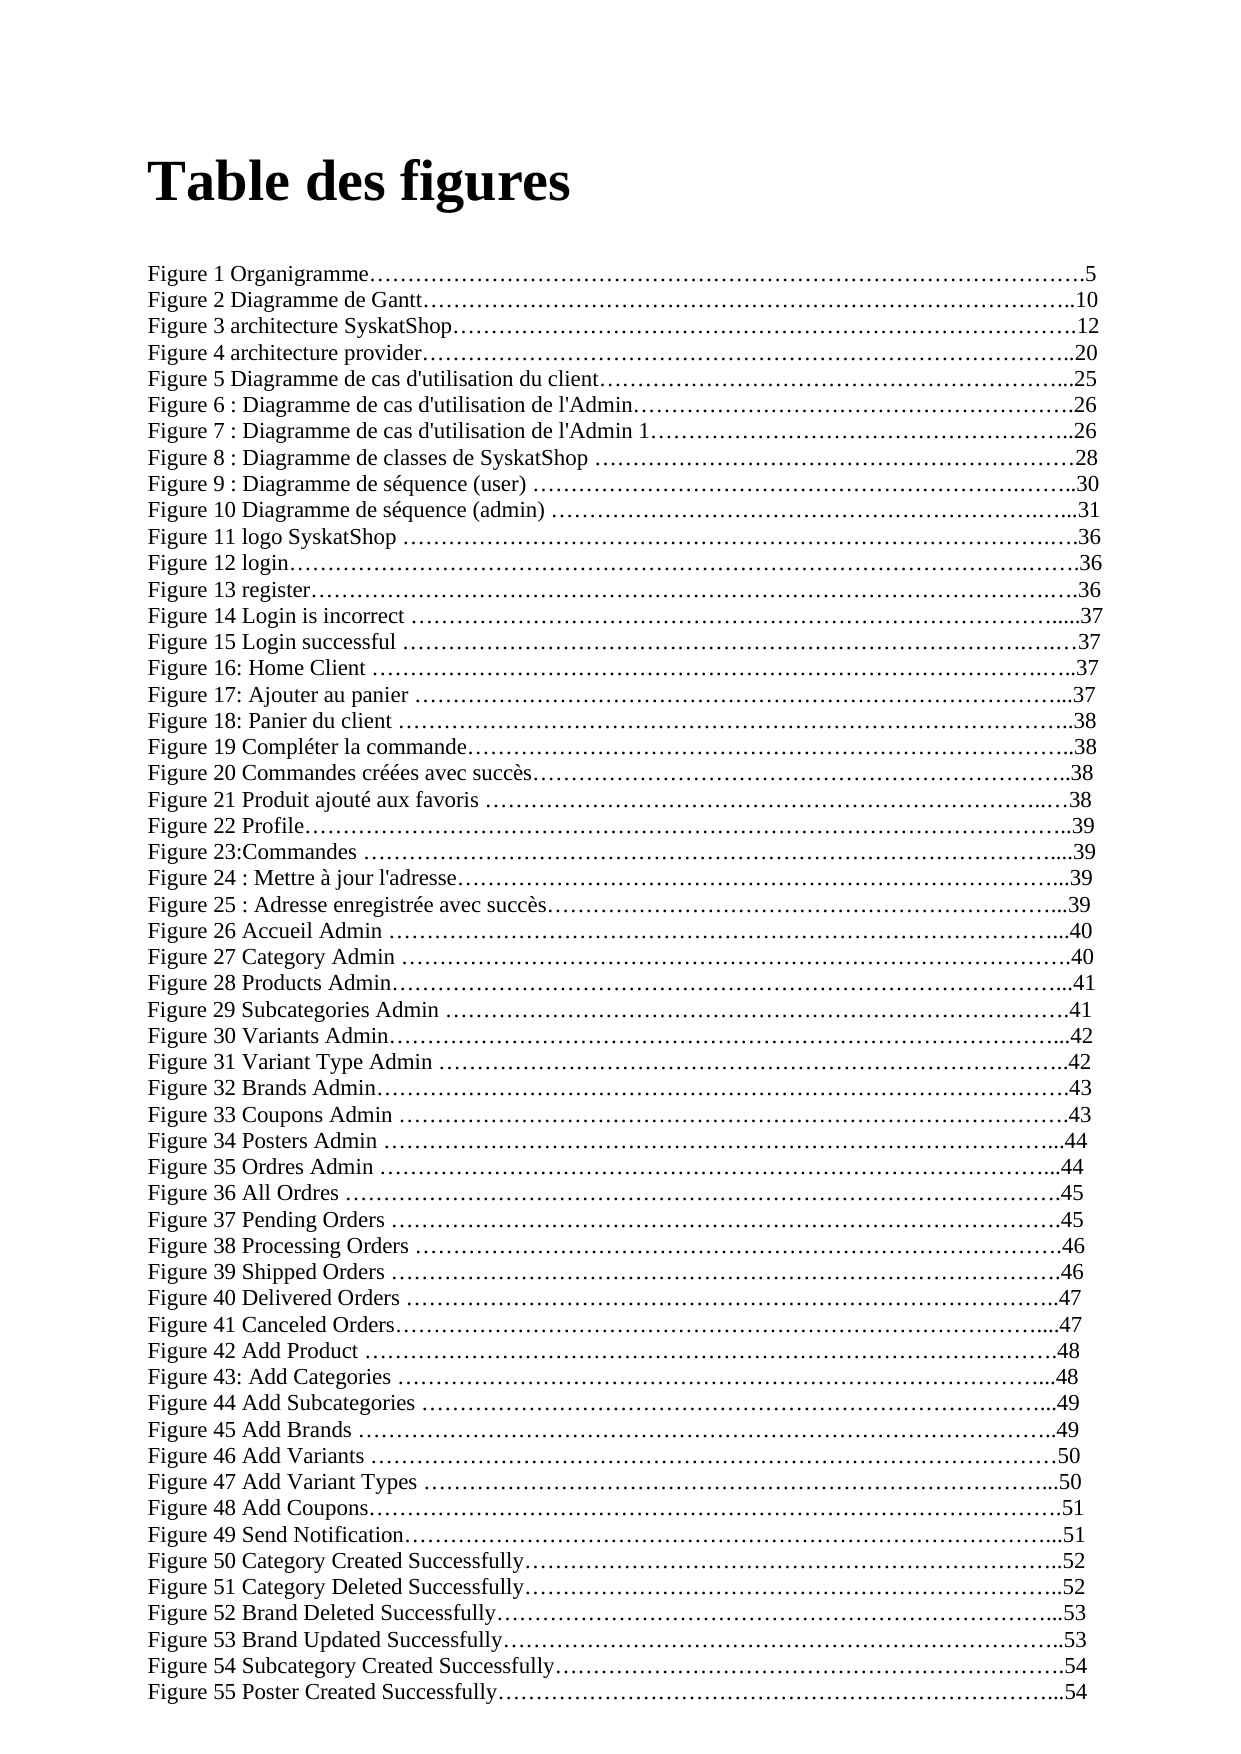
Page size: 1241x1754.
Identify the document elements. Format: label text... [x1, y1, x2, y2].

text Figure 53 Brand Updated Successfully………………………………………………………………..53 [147, 1626, 1234, 1652]
text Figure 44 Add Subcategories ………………………………………………………………………...49 [147, 1390, 1234, 1416]
text Figure 13 register…………………………………………………………………………………….….36 [147, 576, 1234, 602]
text Figure 41 Canceled Orders…………………………………………………………………………....47 [147, 1311, 1234, 1337]
text Figure 43: Add Categories …………………………………………………………………………...48 [147, 1364, 1234, 1390]
text Figure 5 Diagramme de cas d'utilisation du client……………………………………………………...25 [147, 365, 1234, 392]
text Figure 25 : Adresse enregistrée avec succès…………………………………………………………...39 [147, 891, 1234, 917]
text Figure 19 Compléter la commande……………………………………………………………………..38 [147, 734, 1234, 760]
text Figure 7 : Diagramme de cas d'utilisation de l'Admin 1………………………………………………..26 [147, 418, 1234, 444]
text Figure 34 Posters Admin ……………………………………………………………………………...44 [147, 1127, 1234, 1154]
text Figure 50 Category Created Successfully……………………………………………………………..52 [147, 1547, 1234, 1574]
text Figure 23:Commandes ………………………………………………………………………………....39 [147, 839, 1234, 865]
text Figure 22 Profile………………………………………………………………………………………..39 [147, 812, 1234, 839]
text Figure 46 Add Variants ………………………………………………………………………………50 [147, 1442, 1234, 1469]
text Figure 14 Login is incorrect ………………………………………………………………………….....37 [147, 602, 1234, 629]
text Figure 36 All Ordres ………………………………………………………………………………….45 [147, 1180, 1234, 1206]
text Figure 4 architecture provider…………………………………………………………………………..20 [147, 339, 1234, 365]
text Figure 39 Shipped Orders …………………………………………………………………………….46 [147, 1259, 1234, 1285]
text Figure 10 Diagramme de séquence (admin) ……………………………………………………….…...31 [147, 497, 1234, 523]
text Figure 55 Poster Created Successfully………………………………………………………………...54 [147, 1679, 1234, 1705]
text Table des figures [147, 146, 1234, 213]
text Figure 47 Add Variant Types ………………………………………………………………………...50 [147, 1469, 1234, 1495]
text Figure 11 logo SyskatShop ………………………………………………………………………….….36 [147, 523, 1234, 549]
text Figure 37 Pending Orders …………………………………………………………………………….45 [147, 1206, 1234, 1232]
text Figure 16: Home Client …………………………………………………………………………….…..37 [147, 655, 1234, 681]
text Figure 8 : Diagramme de classes de SyskatShop ………………………………………………………28 [147, 444, 1234, 471]
text Figure 28 Products Admin……………………………………………………………………………...41 [147, 970, 1234, 996]
text Figure 35 Ordres Admin ……………………………………………………………………………...44 [147, 1154, 1234, 1180]
text Figure 51 Category Deleted Successfully……………………………………………………………..52 [147, 1574, 1234, 1600]
text Figure 18: Panier du client ……………………………………………………………………………..38 [147, 707, 1234, 734]
text Figure 32 Brands Admin……………………………………………………………………………….43 [147, 1075, 1234, 1101]
text Figure 21 Produit ajouté aux favoris ………………………………………………………………..…38 [147, 786, 1234, 812]
text Figure 45 Add Brands ………………………………………………………………………………..49 [147, 1416, 1234, 1442]
text Figure 26 Accueil Admin ……………………………………………………………………………...40 [147, 917, 1234, 944]
text Figure 6 : Diagramme de cas d'utilisation de l'Admin………………………………………………….26 [147, 392, 1234, 418]
text Figure 40 Delivered Orders …………………………………………………………………………..47 [147, 1285, 1234, 1311]
text Figure 38 Processing Orders ………………………………………………………………………….46 [147, 1232, 1234, 1259]
text Figure 42 Add Product ……………………………………………………………………………….48 [147, 1337, 1234, 1364]
text Figure 9 : Diagramme de séquence (user) ……………………………………………………….……..30 [147, 471, 1234, 497]
text Figure 52 Brand Deleted Successfully………………………………………………………………...53 [147, 1600, 1234, 1626]
text Figure 17: Ajouter au panier …………………………………………………………………………...37 [147, 681, 1234, 707]
text Figure 49 Send Notification…………………………………………………………………………...51 [147, 1521, 1234, 1547]
text Figure 15 Login successful ……………………………………………………………………….….…37 [147, 629, 1234, 655]
text Figure 24 : Mettre à jour l'adresse……………………………………………………………………...39 [147, 865, 1234, 891]
text Figure 1 Organigramme………………………………………………………………………………….5 [147, 260, 1234, 286]
text Figure 27 Category Admin …………………………………………………………………………….40 [147, 944, 1234, 970]
text Figure 54 Subcategory Created Successfully………………………………………………………….54 [147, 1652, 1234, 1679]
text Figure 20 Commandes créées avec succès……………………………………………………………..38 [147, 760, 1234, 786]
text Figure 48 Add Coupons……………………………………………………………………………….51 [147, 1495, 1234, 1521]
text Figure 2 Diagramme de Gantt…………………………………………………………………………..10 [147, 286, 1234, 313]
text Figure 31 Variant Type Admin ………………………………………………………………………..42 [147, 1049, 1234, 1075]
text Figure 3 architecture SyskatShop……………………………………………………………………….12 [147, 313, 1234, 339]
text Figure 29 Subcategories Admin ……………………………………………………………………….41 [4, 996, 1234, 1022]
text Figure 30 Variants Admin……………………………………………………………………………...42 [147, 1022, 1234, 1049]
text Figure 33 Coupons Admin …………………………………………………………………………….43 [147, 1101, 1234, 1127]
text Figure 12 login…………………………………………………………………………………….…….36 [147, 550, 1234, 576]
